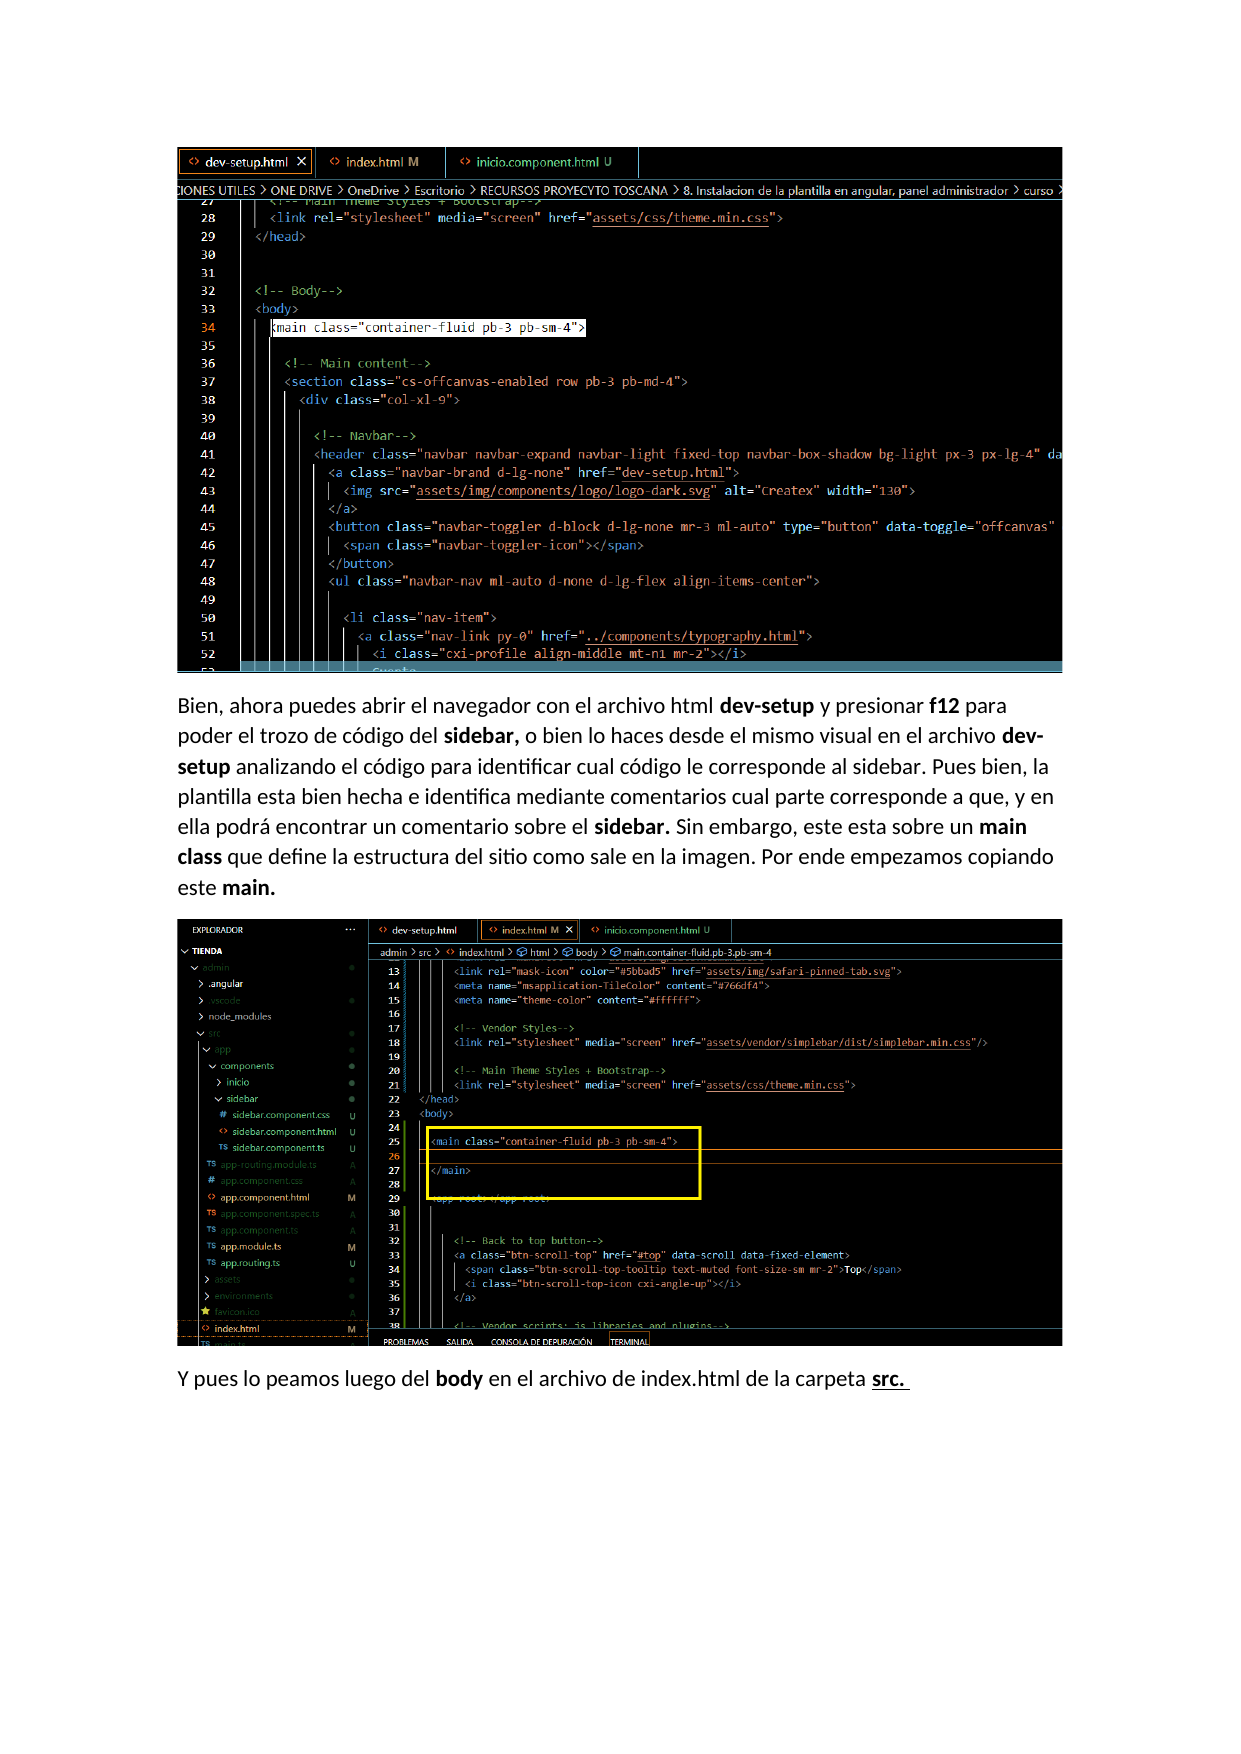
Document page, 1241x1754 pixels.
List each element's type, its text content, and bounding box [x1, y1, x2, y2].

text Bien, ahora puedes abrir el navegador con el archivo html dev-setup y presionar f12 para poder el trozo de código del sidebar, o bien lo haces desde el mismo visual en el archivo dev-setup analizando el código para identificar cual código le corresponde al sidebar. Pues bien, la plantilla esta bien hecha e identifica mediante comentarios cual parte corresponde a que, y en ella podrá encontrar un comentario sobre el sidebar. Sin embargo, este esta sobre un main class que define la estructura del sitio como sale en la imagen. Por ende empezamos copiando este main. [177, 691, 1063, 901]
picture [177, 919, 1063, 1346]
text Y pues lo peamos luego del body en el archivo de index.html de la carpeta src. [177, 1364, 1063, 1393]
picture [177, 147, 1063, 673]
